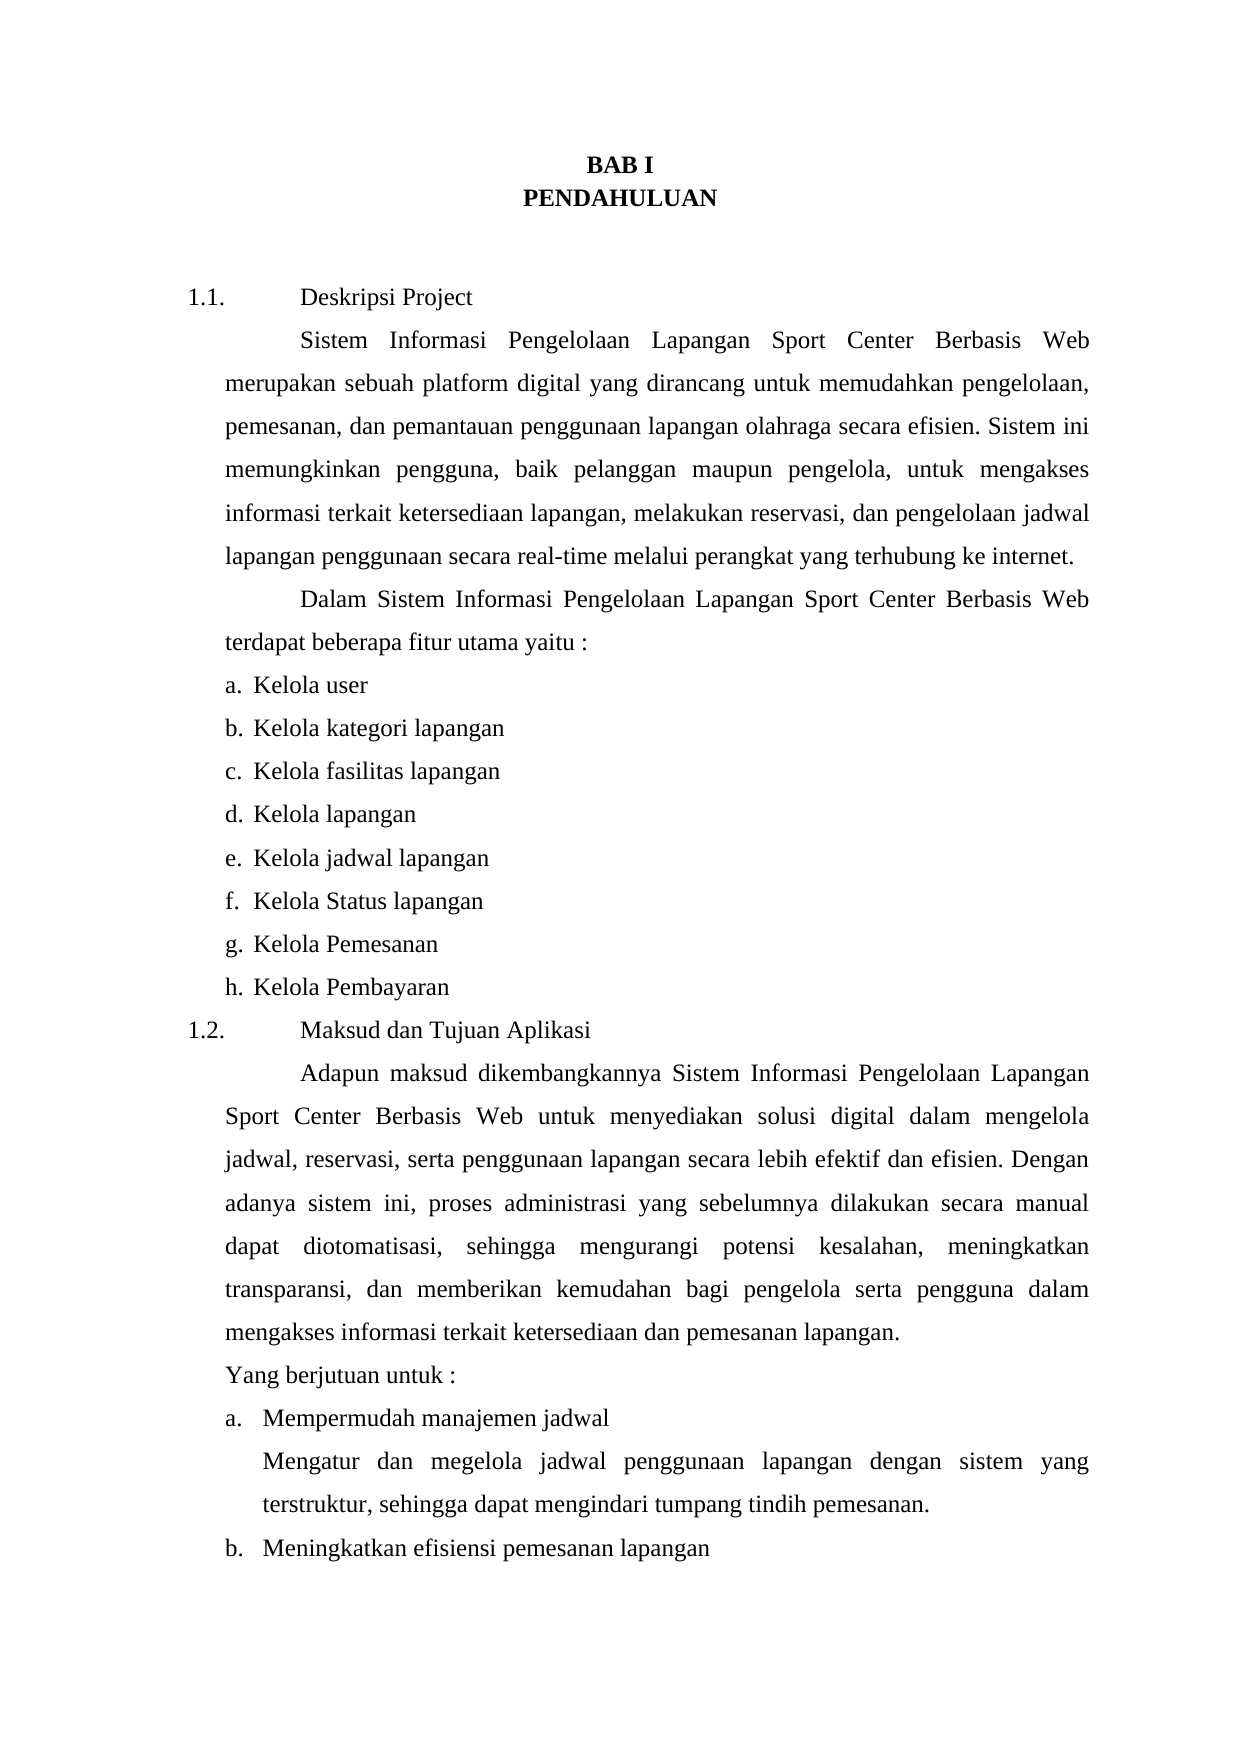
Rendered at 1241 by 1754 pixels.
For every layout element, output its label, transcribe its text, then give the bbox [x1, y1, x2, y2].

subtitle Adapun maksud dikembangkannya Sistem Informasi Pengelolaan Lapangan Sport Center Berbasis Web untuk menyediakan solusi digital dalam mengelola jadwal, reservasi, serta penggunaan lapangan secara lebih efektif dan efisien. Dengan adanya sistem ini, proses administrasi yang sebelumnya dilakukan secara manual dapat diotomatisasi, sehingga mengurangi potensi kesalahan, meningkatkan transparansi, dan memberikan kemudahan bagi pengelola serta pengguna dalam mengakses informasi terkait ketersediaan dan pemesanan lapangan. [225, 1058, 1090, 1346]
subtitle Kelola Pemesanan [225, 929, 1090, 958]
subtitle Maksud dan Tujuan Aplikasi [187, 1015, 1090, 1044]
subtitle Sistem Informasi Pengelolaan Lapangan Sport Center Berbasis Web merupakan sebuah platform digital yang dirancang untuk memudahkan pengelolaan, pemesanan, dan pemantauan penggunaan lapangan olahraga secara efisien. Sistem ini memungkinkan pengguna, baik pelanggan maupun pengelola, untuk mengakses informasi terkait ketersediaan lapangan, melakukan reservasi, dan pengelolaan jadwal lapangan penggunaan secara real-time melalui perangkat yang terhubung ke internet. [225, 325, 1090, 569]
subtitle Mempermudah manajemen jadwal [225, 1403, 1090, 1432]
subtitle Meningkatkan efisiensi pemesanan lapangan [225, 1533, 1090, 1561]
subtitle BAB I [150, 150, 1090, 179]
subtitle Kelola kategori lapangan [225, 713, 1090, 742]
subtitle Mengatur dan megelola jadwal penggunaan lapangan dengan sistem yang terstruktur, sehingga dapat mengindari tumpang tindih pemesanan. [262, 1446, 1090, 1518]
subtitle Kelola lapangan [225, 799, 1090, 828]
subtitle Kelola jadwal lapangan [225, 843, 1090, 871]
subtitle Kelola Status lapangan [225, 886, 1090, 914]
subtitle PENDAHULUAN [150, 183, 1090, 212]
subtitle Dalam Sistem Informasi Pengelolaan Lapangan Sport Center Berbasis Web terdapat beberapa fitur utama yaitu : [225, 584, 1090, 656]
subtitle Deskripsi Project [187, 282, 1090, 311]
subtitle Kelola fasilitas lapangan [225, 756, 1090, 785]
subtitle Kelola Pembayaran [225, 972, 1090, 1001]
subtitle Yang berjutuan untuk : [225, 1360, 1090, 1389]
subtitle Kelola user [225, 670, 1090, 699]
